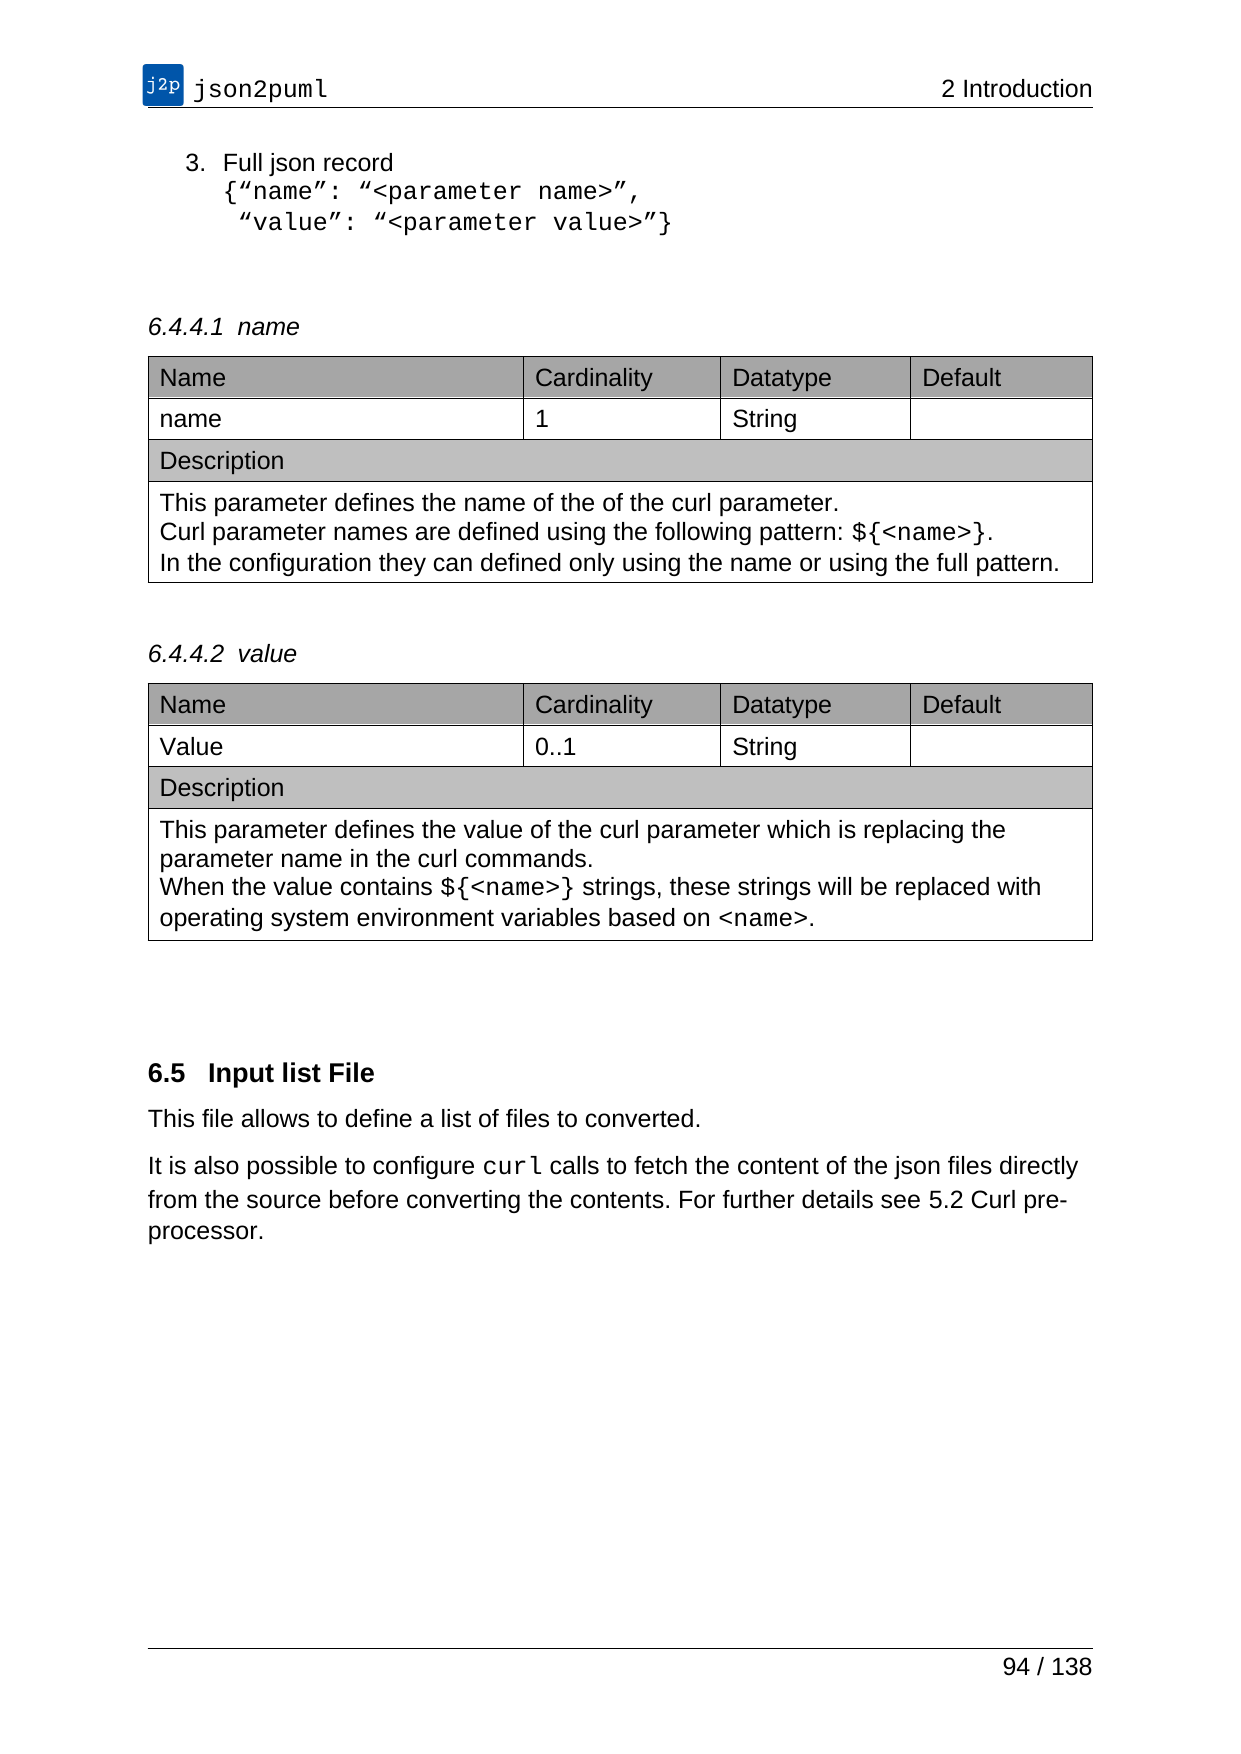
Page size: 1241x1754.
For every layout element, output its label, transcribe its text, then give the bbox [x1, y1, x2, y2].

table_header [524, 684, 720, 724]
subtitle value [148, 639, 1093, 668]
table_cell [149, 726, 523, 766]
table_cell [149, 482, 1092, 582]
subtitle Input list File [148, 1057, 1093, 1089]
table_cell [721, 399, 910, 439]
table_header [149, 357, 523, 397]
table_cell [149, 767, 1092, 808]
list Full json record {“name”: “<parameter name>”, “value”: “<parameter value>”} [185, 148, 1093, 237]
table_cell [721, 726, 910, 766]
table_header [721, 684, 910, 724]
text It is also possible to configure curl calls to fetch the content of the json files directly from the source before converting the contents. For further details see 5.2 Curl pre-processor. [148, 1151, 1093, 1244]
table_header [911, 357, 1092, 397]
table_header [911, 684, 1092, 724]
subtitle name [148, 312, 1093, 341]
text This file allows to define a list of files to converted. [148, 1104, 1093, 1132]
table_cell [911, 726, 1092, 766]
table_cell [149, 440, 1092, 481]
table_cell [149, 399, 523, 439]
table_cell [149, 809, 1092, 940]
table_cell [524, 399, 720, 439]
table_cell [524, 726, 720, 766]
picture [142, 64, 184, 106]
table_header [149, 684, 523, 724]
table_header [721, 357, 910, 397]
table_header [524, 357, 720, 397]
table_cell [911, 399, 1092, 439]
